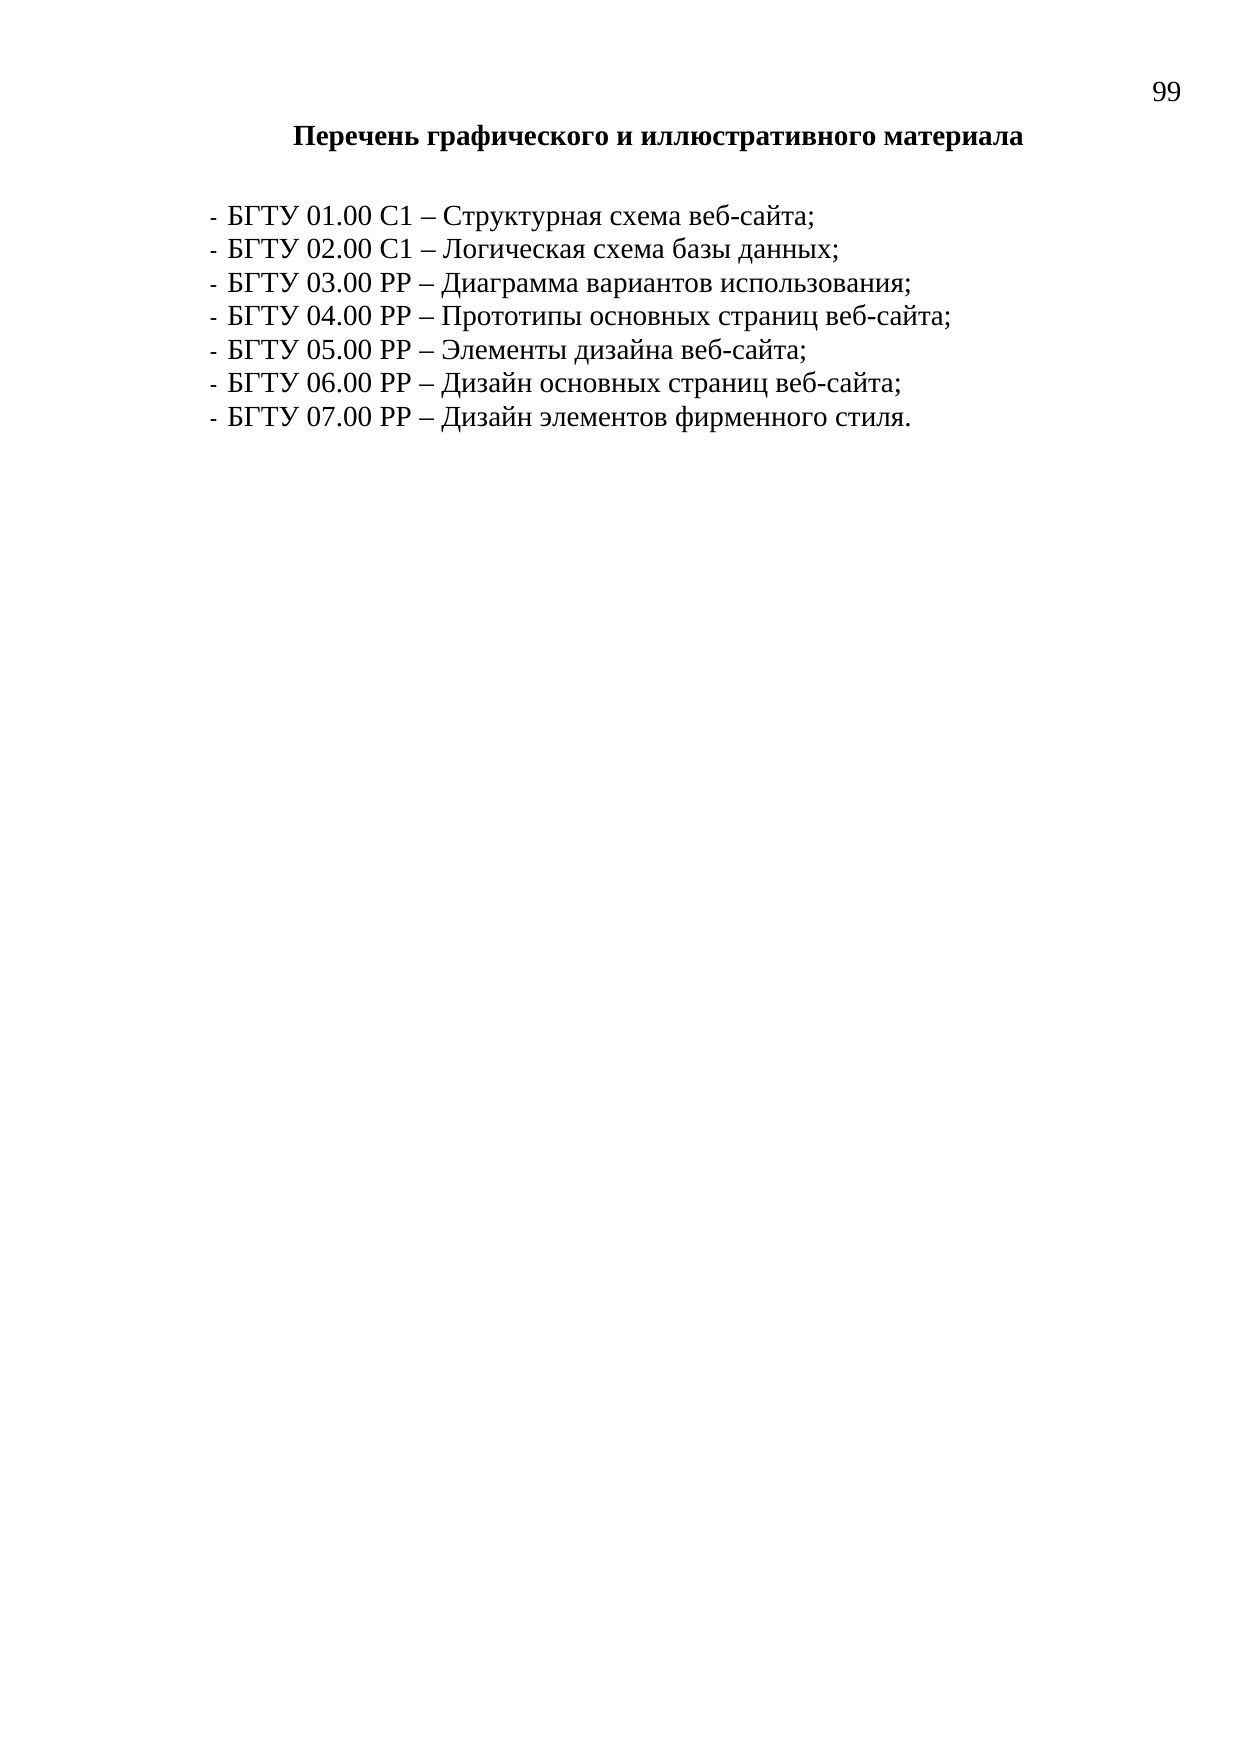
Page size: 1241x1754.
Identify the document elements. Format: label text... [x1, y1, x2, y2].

list БГТУ 03.00 РР – Диаграмма вариантов использования; [210, 265, 1181, 298]
list БГТУ 01.00 С1 – Структурная схема веб-сайта; [210, 198, 1181, 231]
list БГТУ 02.00 С1 – Логическая схема базы данных; [210, 231, 1181, 265]
list БГТУ 07.00 РР – Дизайн элементов фирменного стиля. [210, 399, 1181, 432]
text Перечень графического и иллюстративного материала [136, 118, 1181, 152]
list БГТУ 04.00 РР – Прототипы основных страниц веб-сайта; [210, 298, 1181, 332]
list БГТУ 05.00 РР – Элементы дизайна веб-сайта; [210, 332, 1181, 365]
list БГТУ 06.00 РР – Дизайн основных страниц веб-сайта; [210, 365, 1181, 399]
